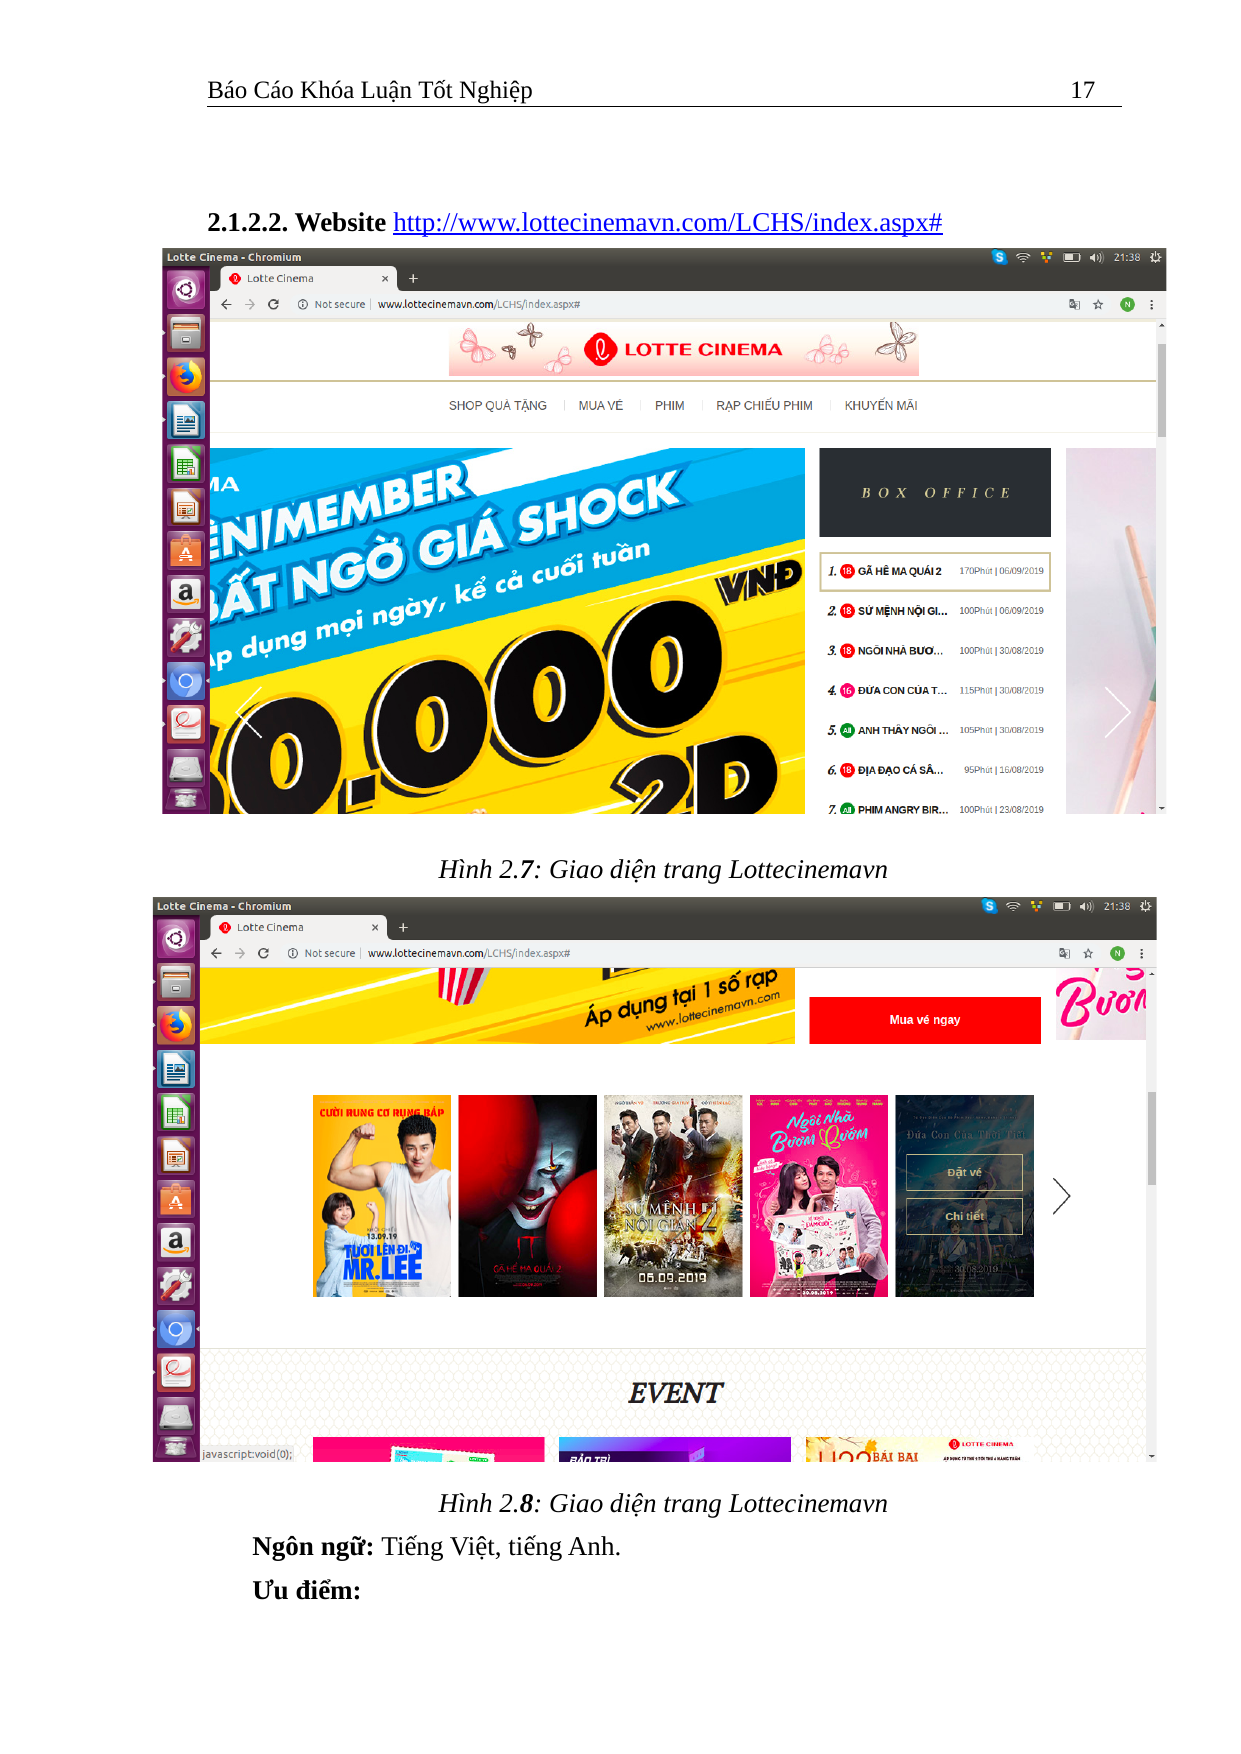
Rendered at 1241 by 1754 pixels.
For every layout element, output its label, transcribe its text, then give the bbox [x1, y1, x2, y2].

text Ưu điểm: [207, 1574, 1122, 1605]
picture [152, 897, 1157, 1462]
subtitle 2.1.2.2. Website http://www.lottecinemavn.com/LCHS/index.aspx# [207, 206, 1122, 237]
text Ngôn ngữ: Tiếng Việt, tiếng Anh. [207, 1530, 1122, 1562]
picture [162, 248, 1167, 814]
